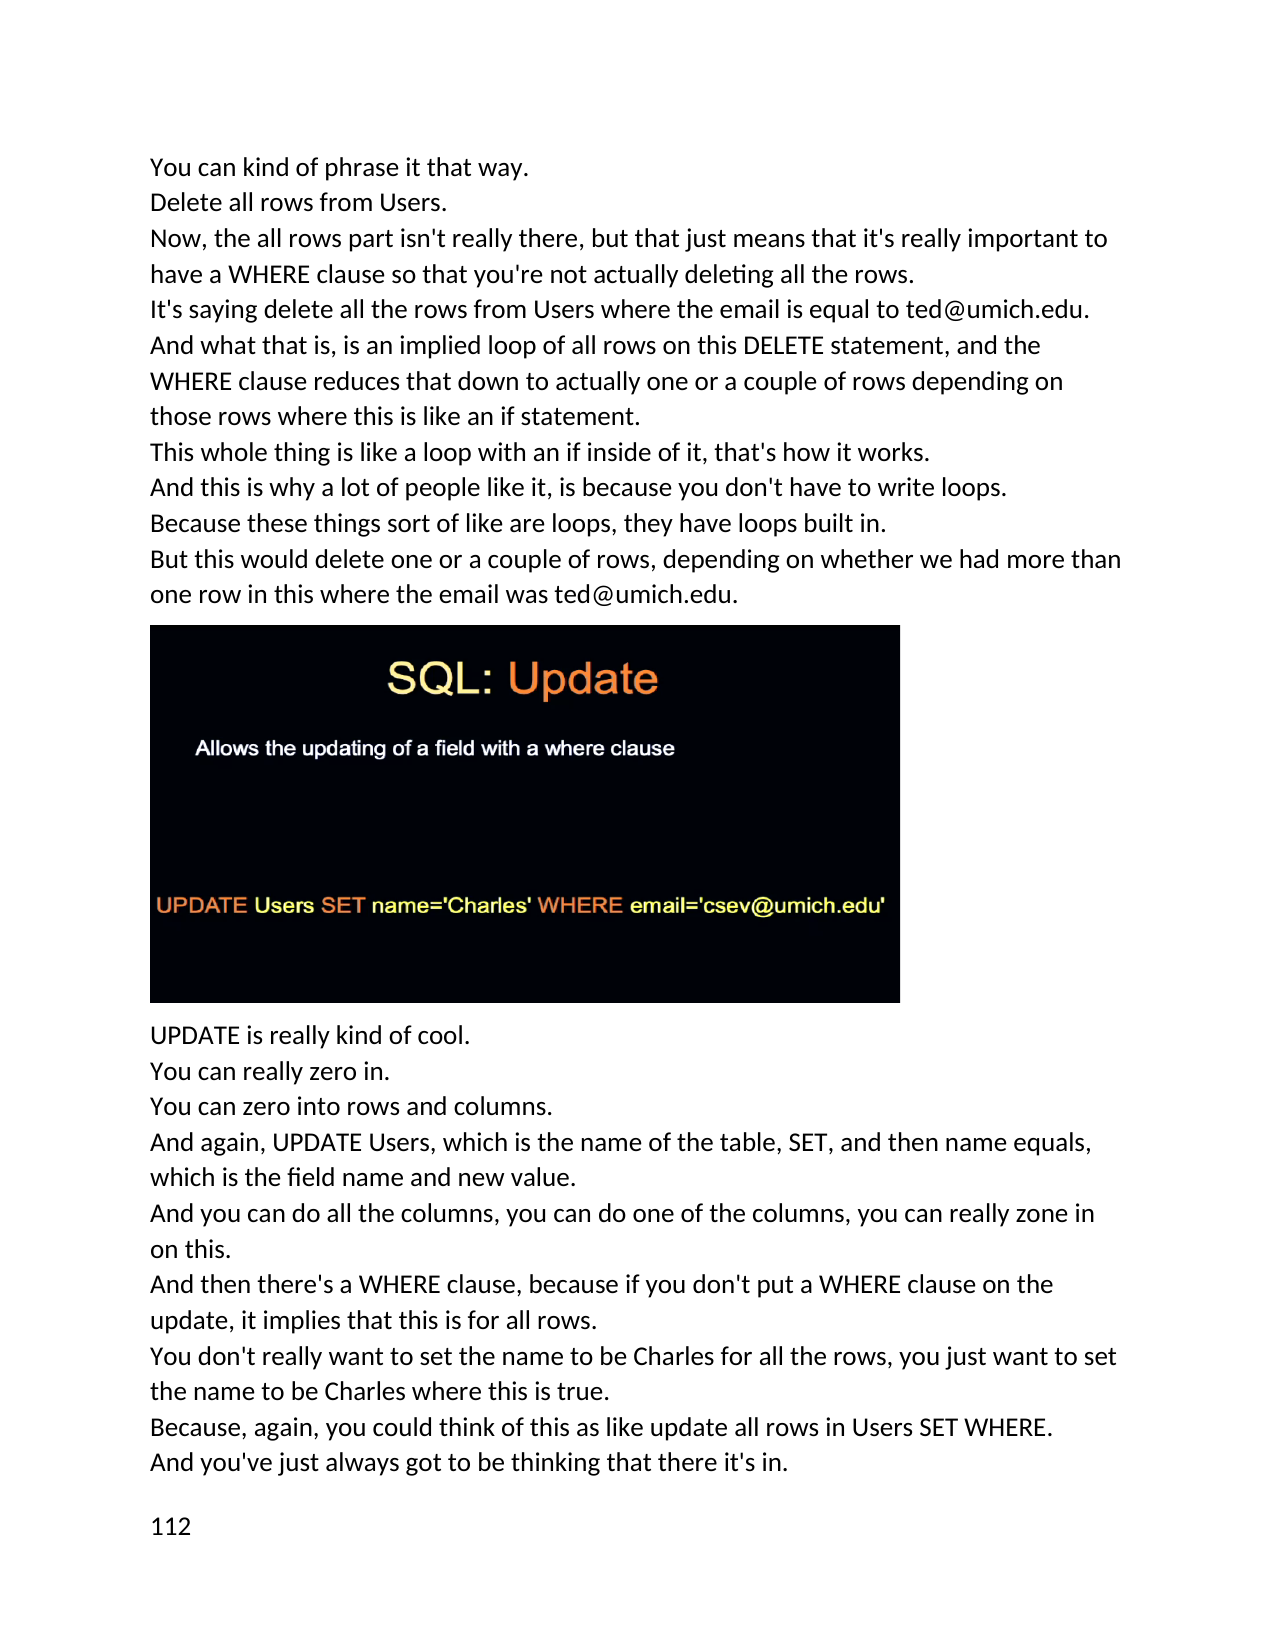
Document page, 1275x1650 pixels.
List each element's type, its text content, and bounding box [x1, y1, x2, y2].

text UPDATE is really kind of cool. [150, 1018, 1125, 1051]
text Because, again, you could think of this as like update all rows in Users SET WHERE. [150, 1410, 1125, 1443]
text Now, the all rows part isn't really there, but that just means that it's really important to have a WHERE clause so that you're not actually deleting all the rows. [150, 221, 1125, 290]
text Delete all rows from Users. [150, 186, 1125, 219]
text And this is why a lot of people like it, is because you don't have to write loops. [150, 471, 1125, 504]
text You can kind of phrase it that way. [150, 150, 1125, 183]
text And what that is, is an implied loop of all rows on this DELETE statement, and the WHERE clause reduces that down to actually one or a couple of rows depending on those rows where this is like an if statement. [150, 328, 1125, 432]
text You can really zero in. [150, 1054, 1125, 1087]
text You can zero into rows and columns. [150, 1089, 1125, 1122]
text And you can do all the columns, you can do one of the columns, you can really zone in on this. [150, 1196, 1125, 1265]
text It's saying delete all the rows from Users where the email is equal to ted@umich.edu. [150, 292, 1125, 326]
picture [150, 625, 901, 1003]
text Because these things sort of like are loops, they have loops built in. [150, 506, 1125, 539]
text And then there's a WHERE clause, because if you don't put a WHERE clause on the update, it implies that this is for all rows. [150, 1267, 1125, 1336]
text But this would delete one or a couple of rows, depending on whether we had more than one row in this where the email was ted@umich.edu. [150, 542, 1125, 611]
text You don't really want to set the name to be Charles for all the rows, you just want to set the name to be Charles where this is true. [150, 1339, 1125, 1407]
text And again, UPDATE Users, which is the name of the table, SET, and then name equals, [150, 1125, 1125, 1158]
text which is the field name and new value. [150, 1161, 1125, 1193]
text This whole thing is like a loop with an if inside of it, that's how it works. [150, 435, 1125, 468]
text And you've just always got to be thinking that there it's in. [150, 1446, 1125, 1478]
